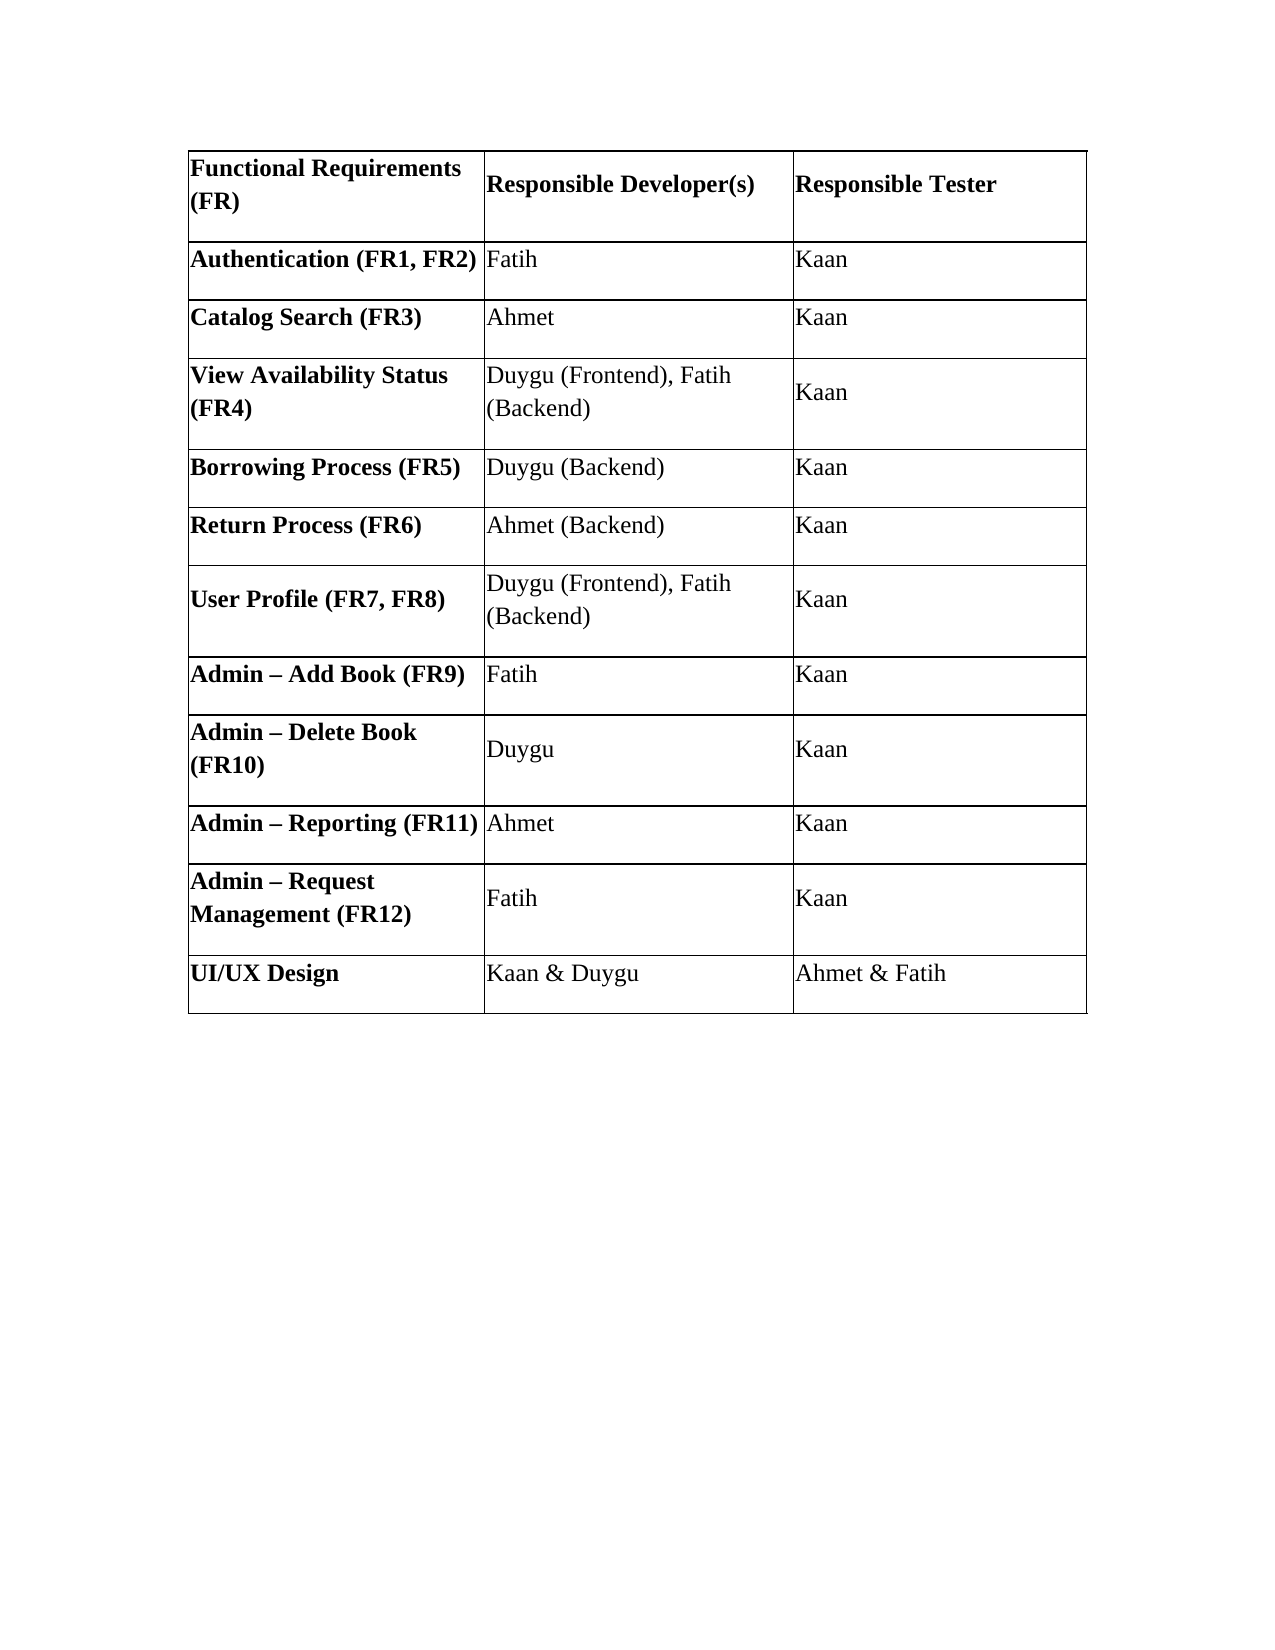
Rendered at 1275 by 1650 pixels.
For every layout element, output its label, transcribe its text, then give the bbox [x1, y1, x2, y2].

table_cell Admin – Add Book (FR9) [189, 658, 484, 714]
table_cell View Availability Status (FR4) [189, 359, 484, 448]
table_cell User Profile (FR7, FR8) [189, 566, 484, 656]
table_cell Kaan [794, 807, 1086, 863]
table_cell Duygu (Frontend), Fatih (Backend) [485, 359, 793, 448]
table_cell Kaan [794, 359, 1086, 448]
table_cell Fatih [485, 865, 793, 954]
table_cell Ahmet [485, 301, 793, 357]
table_cell Fatih [485, 243, 793, 299]
table_header Functional Requirements (FR) [189, 152, 484, 241]
table_cell Admin – Reporting (FR11) [189, 807, 484, 863]
table_cell Kaan [794, 566, 1086, 656]
table_cell Kaan [794, 301, 1086, 357]
table_cell Authentication (FR1, FR2) [189, 243, 484, 299]
table_cell Admin – Request Management (FR12) [189, 865, 484, 954]
table_cell Ahmet (Backend) [485, 508, 793, 565]
table_cell Return Process (FR6) [189, 508, 484, 565]
table_cell Fatih [485, 658, 793, 714]
table_cell Borrowing Process (FR5) [189, 450, 484, 507]
table_cell Kaan & Duygu [485, 956, 793, 1013]
table_cell Ahmet [485, 807, 793, 863]
table_cell Catalog Search (FR3) [189, 301, 484, 357]
table_cell Kaan [794, 508, 1086, 565]
table_cell Kaan [794, 716, 1086, 805]
table_cell Duygu (Backend) [485, 450, 793, 507]
table_cell Kaan [794, 865, 1086, 954]
table_cell Duygu (Frontend), Fatih (Backend) [485, 566, 793, 656]
table_cell Ahmet & Fatih [794, 956, 1086, 1013]
table_cell Admin – Delete Book (FR10) [189, 716, 484, 805]
table_header Responsible Tester [794, 152, 1086, 241]
table_cell Kaan [794, 243, 1086, 299]
table_header Responsible Developer(s) [485, 152, 793, 241]
table_cell Kaan [794, 450, 1086, 507]
table_cell UI/UX Design [189, 956, 484, 1013]
table_cell Kaan [794, 658, 1086, 714]
table_cell Duygu [485, 716, 793, 805]
